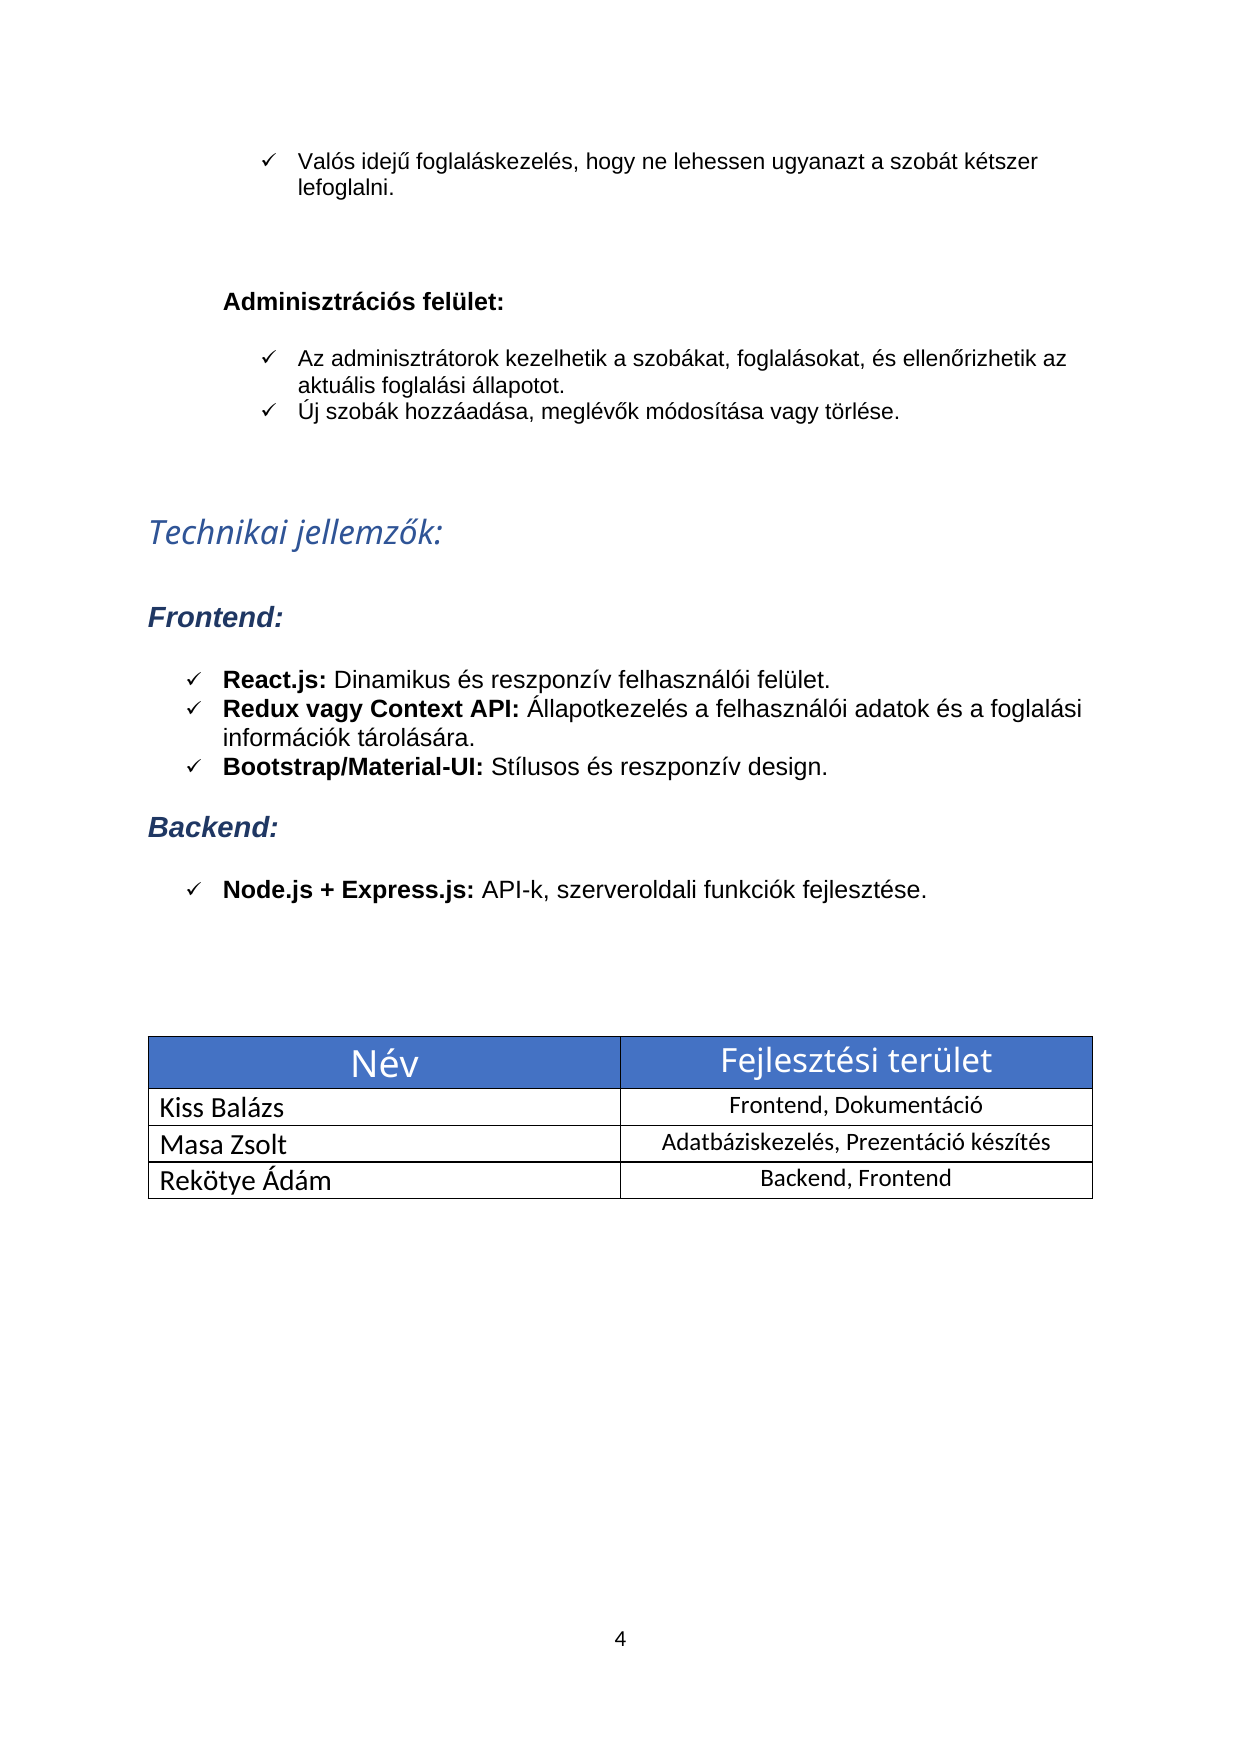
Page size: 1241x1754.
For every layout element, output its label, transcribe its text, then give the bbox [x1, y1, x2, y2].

table_cell Rekötye Ádám [149, 1163, 620, 1198]
list Redux vagy Context API: Állapotkezelés a felhasználói adatok és a foglalási információk tárolására. [185, 694, 1093, 752]
list Bootstrap/Material-UI: Stílusos és reszponzív design. [185, 752, 1093, 780]
table_header Fejlesztési terület [621, 1037, 1092, 1088]
table_cell Masa Zsolt [149, 1126, 620, 1161]
subtitle Backend: [148, 809, 1093, 843]
list Az adminisztrátorok kezelhetik a szobákat, foglalásokat, és ellenőrizhetik az aktuális foglalási állapotot. [260, 345, 1093, 398]
table_cell Frontend, Dokumentáció [621, 1089, 1092, 1125]
list Node.js + Express.js: API-k, szerveroldali funkciók fejlesztése. [185, 875, 1093, 904]
list React.js: Dinamikus és reszponzív felhasználói felület. [185, 665, 1093, 694]
table_cell Adatbáziskezelés, Prezentáció készítés [621, 1126, 1092, 1161]
table_cell Backend, Frontend [621, 1163, 1092, 1198]
table_cell Kiss Balázs [149, 1089, 620, 1125]
list Új szobák hozzáadása, meglévők módosítása vagy törlése. [260, 398, 1093, 424]
subtitle Technikai jellemzők: [148, 509, 1093, 554]
subtitle Frontend: [148, 600, 1093, 634]
table_header Név [149, 1037, 620, 1088]
list Valós idejű foglaláskezelés, hogy ne lehessen ugyanazt a szobát kétszer lefoglalni. [260, 148, 1093, 200]
text Adminisztrációs felület: [223, 287, 1093, 316]
